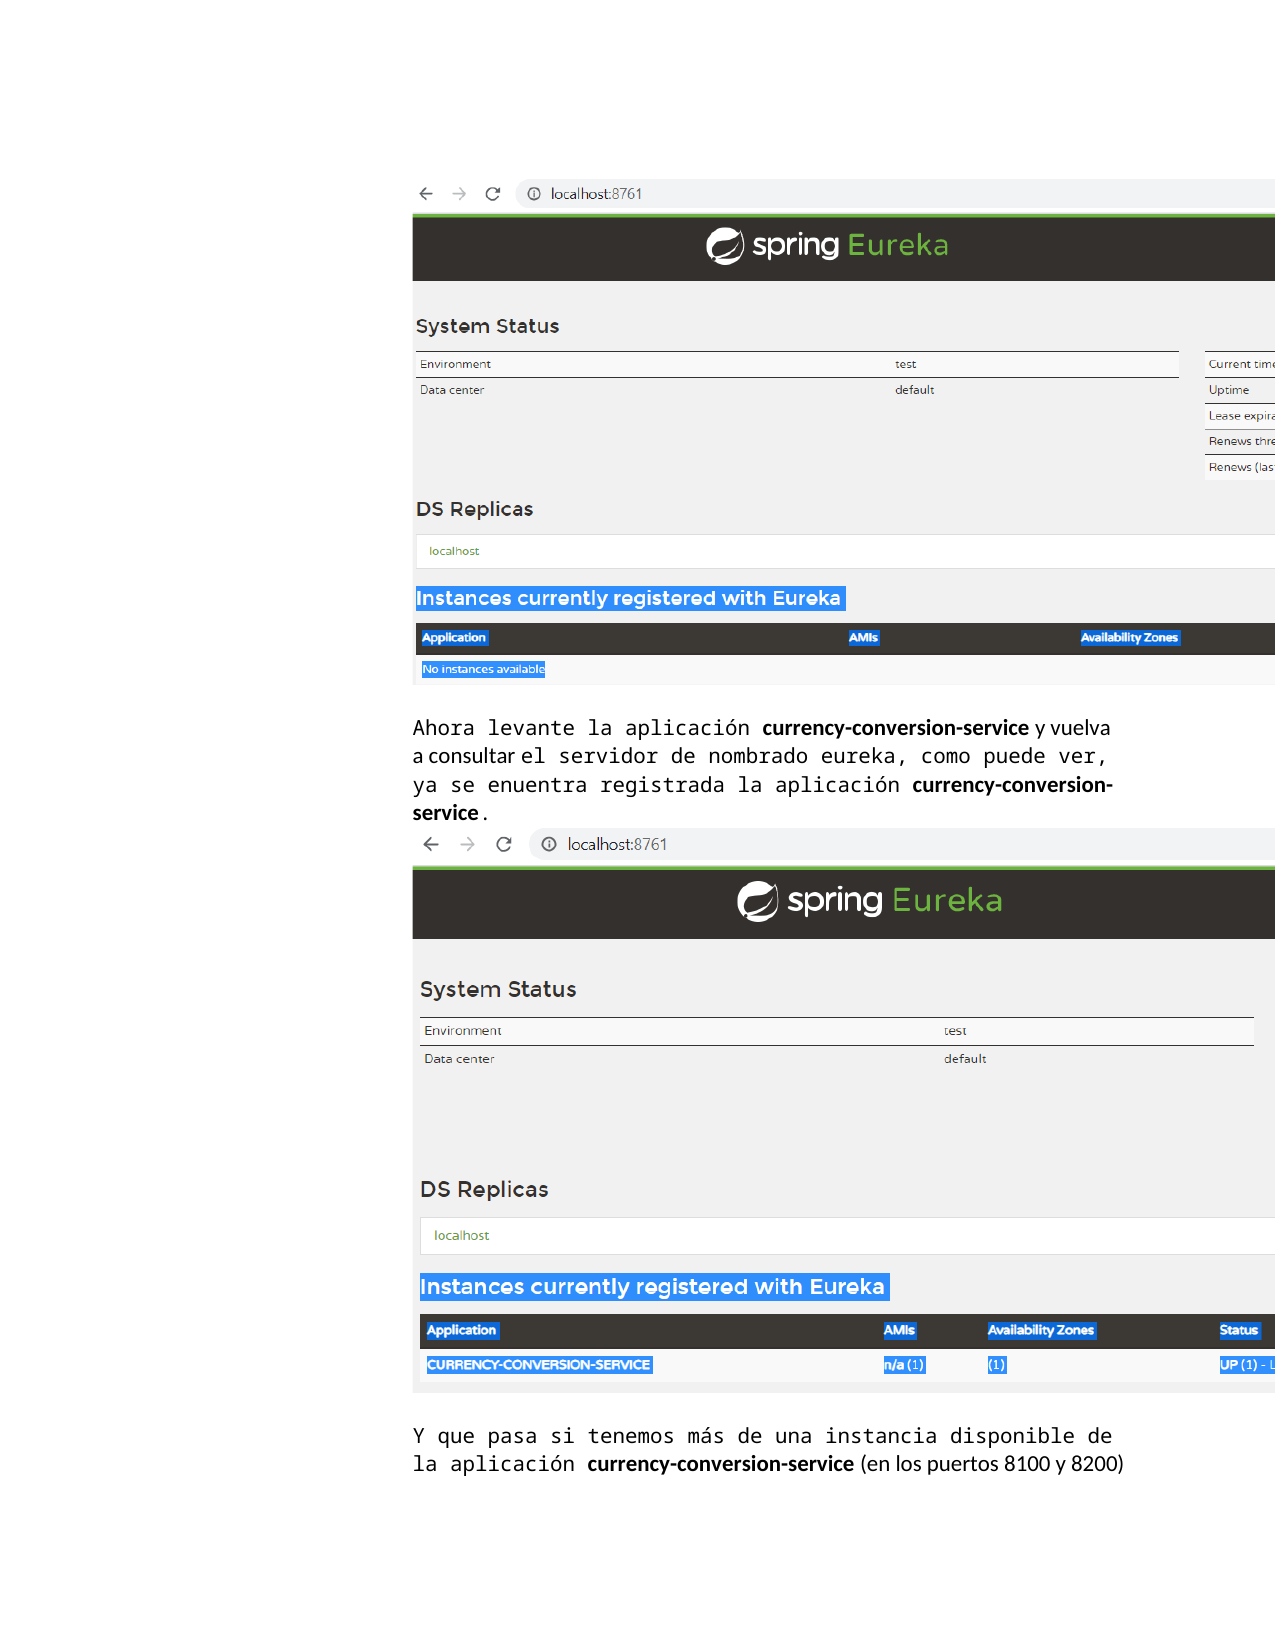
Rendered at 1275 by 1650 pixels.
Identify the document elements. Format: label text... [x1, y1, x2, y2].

picture [412, 826, 1275, 1393]
list Ahora levante la aplicación currency-conversion-service y vuelva a consultar el servidor de nombrado eureka, como puede ver, ya se enuentra registrada la aplicación currency-conversion-service. [412, 713, 1125, 826]
picture [412, 178, 1275, 685]
list Y que pasa si tenemos más de una instancia disponible de la aplicación currency-conversion-service (en los puertos 8100 y 8200) [412, 1421, 1125, 1478]
